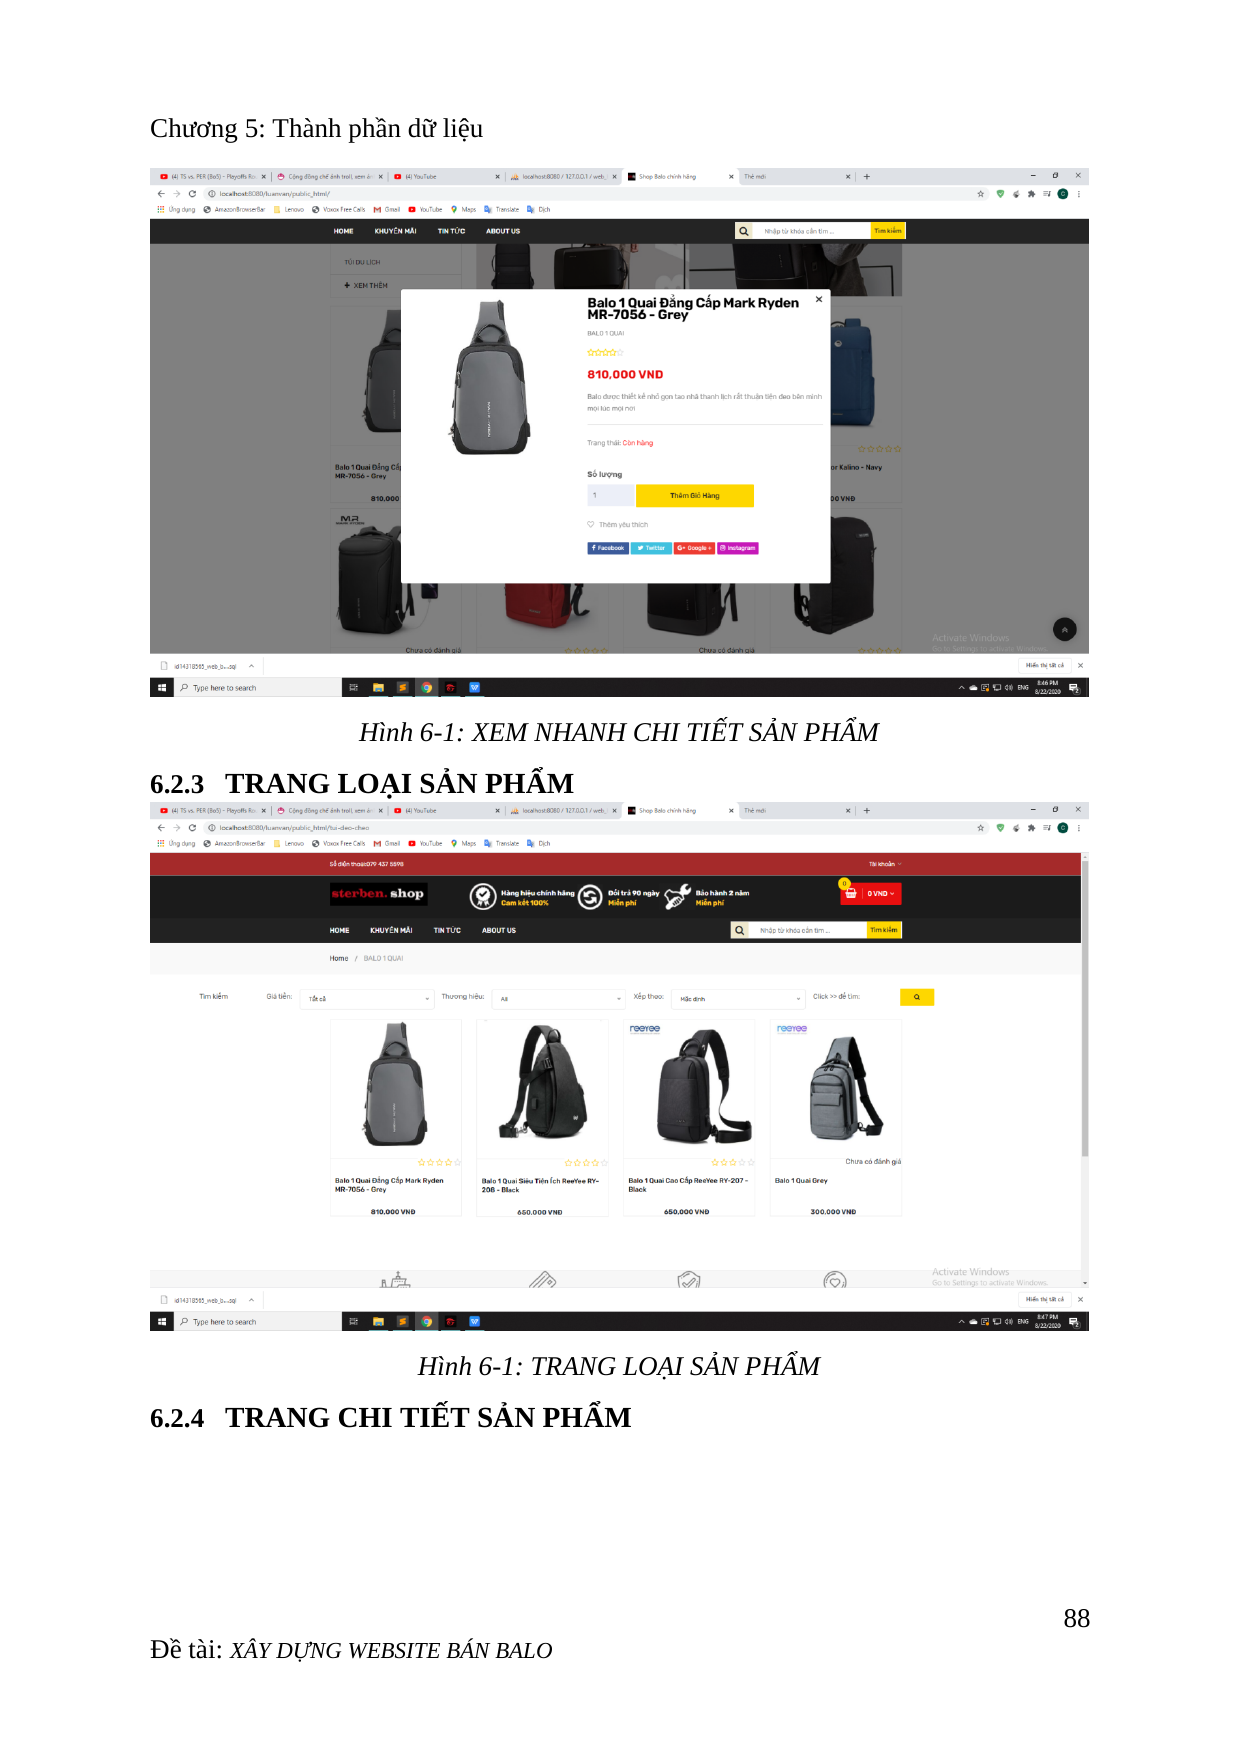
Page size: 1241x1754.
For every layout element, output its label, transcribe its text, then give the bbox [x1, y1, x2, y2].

text XEM NHANH CHI TIẾT SẢN PHẨM [150, 716, 1090, 747]
text TRANG LOẠI SẢN PHẨM [150, 1350, 1090, 1381]
picture [150, 802, 1089, 1331]
text TRANG CHI TIẾT SẢN PHẨM [150, 1400, 1090, 1434]
picture [150, 168, 1089, 697]
text TRANG LOẠI SẢN PHẨM [150, 766, 1090, 800]
